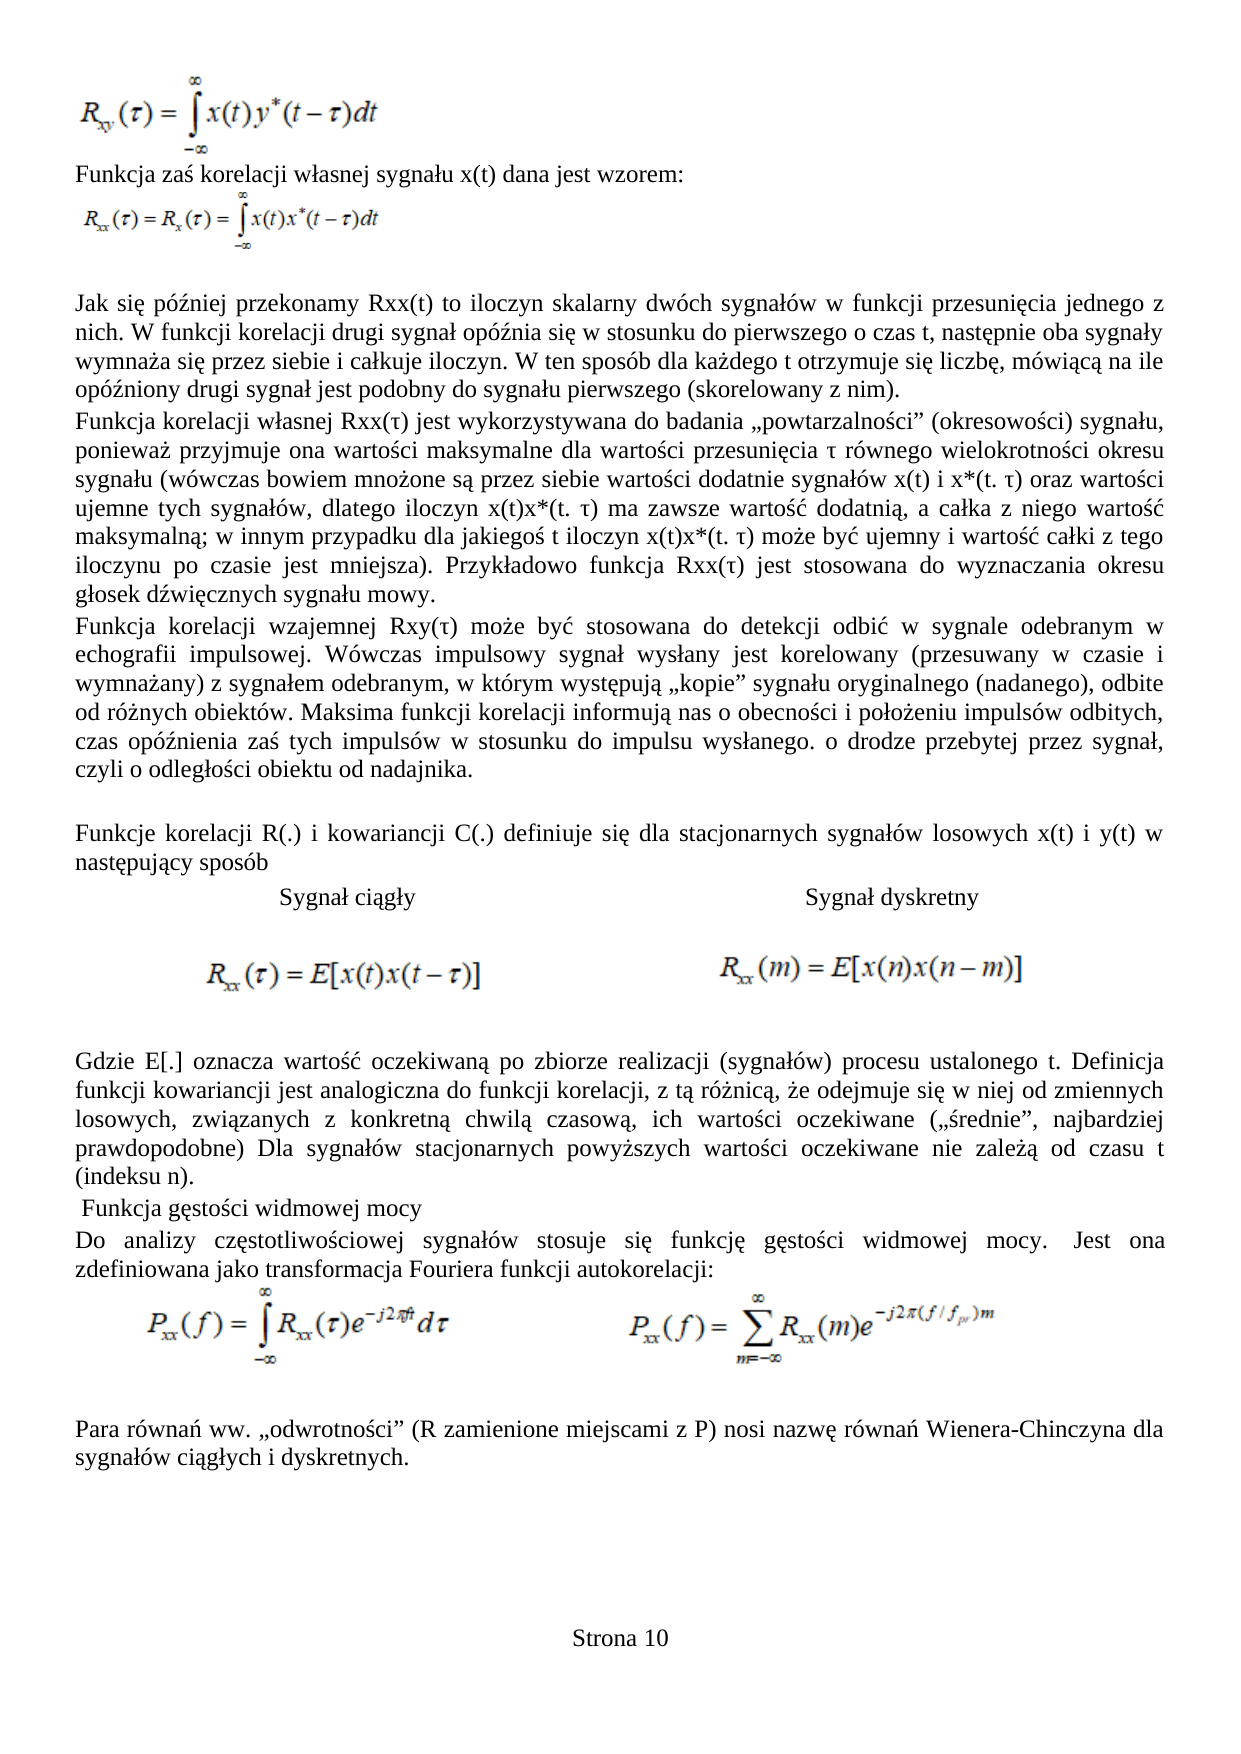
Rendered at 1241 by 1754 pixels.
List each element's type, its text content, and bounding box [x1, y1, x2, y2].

text Funkcja zaś korelacji własnej sygnału x(t) dana jest wzorem: [75, 159, 1165, 188]
text Funkcja korelacji własnej Rxx(τ) jest wykorzystywana do badania „powtarzalności” (okresowości) sygnału, ponieważ przyjmuje ona wartości maksymalne dla wartości przesunięcia τ równego wielokrotności okresu sygnału (wówczas bowiem mnożone są przez siebie wartości dodatnie sygnałów x(t) i x*(t. τ) oraz wartości ujemne tych sygnałów, dlatego iloczyn x(t)x*(t. τ) ma zawsze wartość dodatnią, a całka z niego wartość maksymalną; w innym przypadku dla jakiegoś t iloczyn x(t)x*(t. τ) może być ujemny i wartość całki z tego iloczynu po czasie jest mniejsza). Przykładowo funkcja Rxx(τ) jest stosowana do wyznaczania okresu głosek dźwięcznych sygnału mowy. [75, 406, 1165, 608]
table_cell [75, 946, 619, 1011]
picture [142, 1285, 1098, 1377]
table_cell [620, 946, 1164, 1011]
text Jak się później przekonamy Rxx(t) to iloczyn skalarny dwóch sygnałów w funkcji przesunięcia jednego z nich. W funkcji korelacji drugi sygnał opóźnia się w stosunku do pierwszego o czas t, następnie oba sygnały wymnaża się przez siebie i całkuje iloczyn. W ten sposób dla każdego t otrzymuje się liczbę, mówiącą na ile opóźniony drugi sygnał jest podobny do sygnału pierwszego (skorelowany z nim). [75, 288, 1165, 403]
text Do analizy częstotliwościowej sygnałów stosuje się funkcję gęstości widmowej mocy. Jest ona zdefiniowana jako transformacja Fouriera funkcji autokorelacji: [75, 1225, 1165, 1283]
picture [716, 948, 1067, 993]
text Gdzie E[.] oznacza wartość oczekiwaną po zbiorze realizacji (sygnałów) procesu ustalonego t. Definicja funkcji kowariancji jest analogiczna do funkcji korelacji, z tą różnicą, że odejmuje się w niej od zmiennych losowych, związanych z konkretną chwilą czasową, ich wartości oczekiwane („średnie”, najbardziej prawdopodobne) Dla sygnałów stacjonarnych powyższych wartości oczekiwane nie zależą od czasu t (indeksu n). [75, 1046, 1165, 1190]
picture [75, 191, 385, 254]
text Para równań ww. „odwrotności” (R zamienione miejscami z P) nosi nazwę równań Wienera-Chinczyna dla sygnałów ciągłych i dyskretnych. [75, 1414, 1165, 1471]
table_header Sygnał ciągły [75, 879, 619, 946]
text Funkcja gęstości widmowej mocy [75, 1193, 1165, 1222]
picture [198, 948, 497, 1009]
picture [75, 75, 399, 157]
table_header Sygnał dyskretny [620, 879, 1164, 946]
text Funkcja korelacji wzajemnej Rxy(τ) może być stosowana do detekcji odbić w sygnale odebranym w echografii impulsowej. Wówczas impulsowy sygnał wysłany jest korelowany (przesuwany w czasie i wymnażany) z sygnałem odebranym, w którym występują „kopie” sygnału oryginalnego (nadanego), odbite od różnych obiektów. Maksima funkcji korelacji informują nas o obecności i położeniu impulsów odbitych, czas opóźnienia zaś tych impulsów w stosunku do impulsu wysłanego. o drodze przebytej przez sygnał, czyli o odległości obiektu od nadajnika. [75, 611, 1165, 783]
text Funkcje korelacji R(.) i kowariancji C(.) definiuje się dla stacjonarnych sygnałów losowych x(t) i y(t) w następujący sposób [75, 818, 1165, 876]
